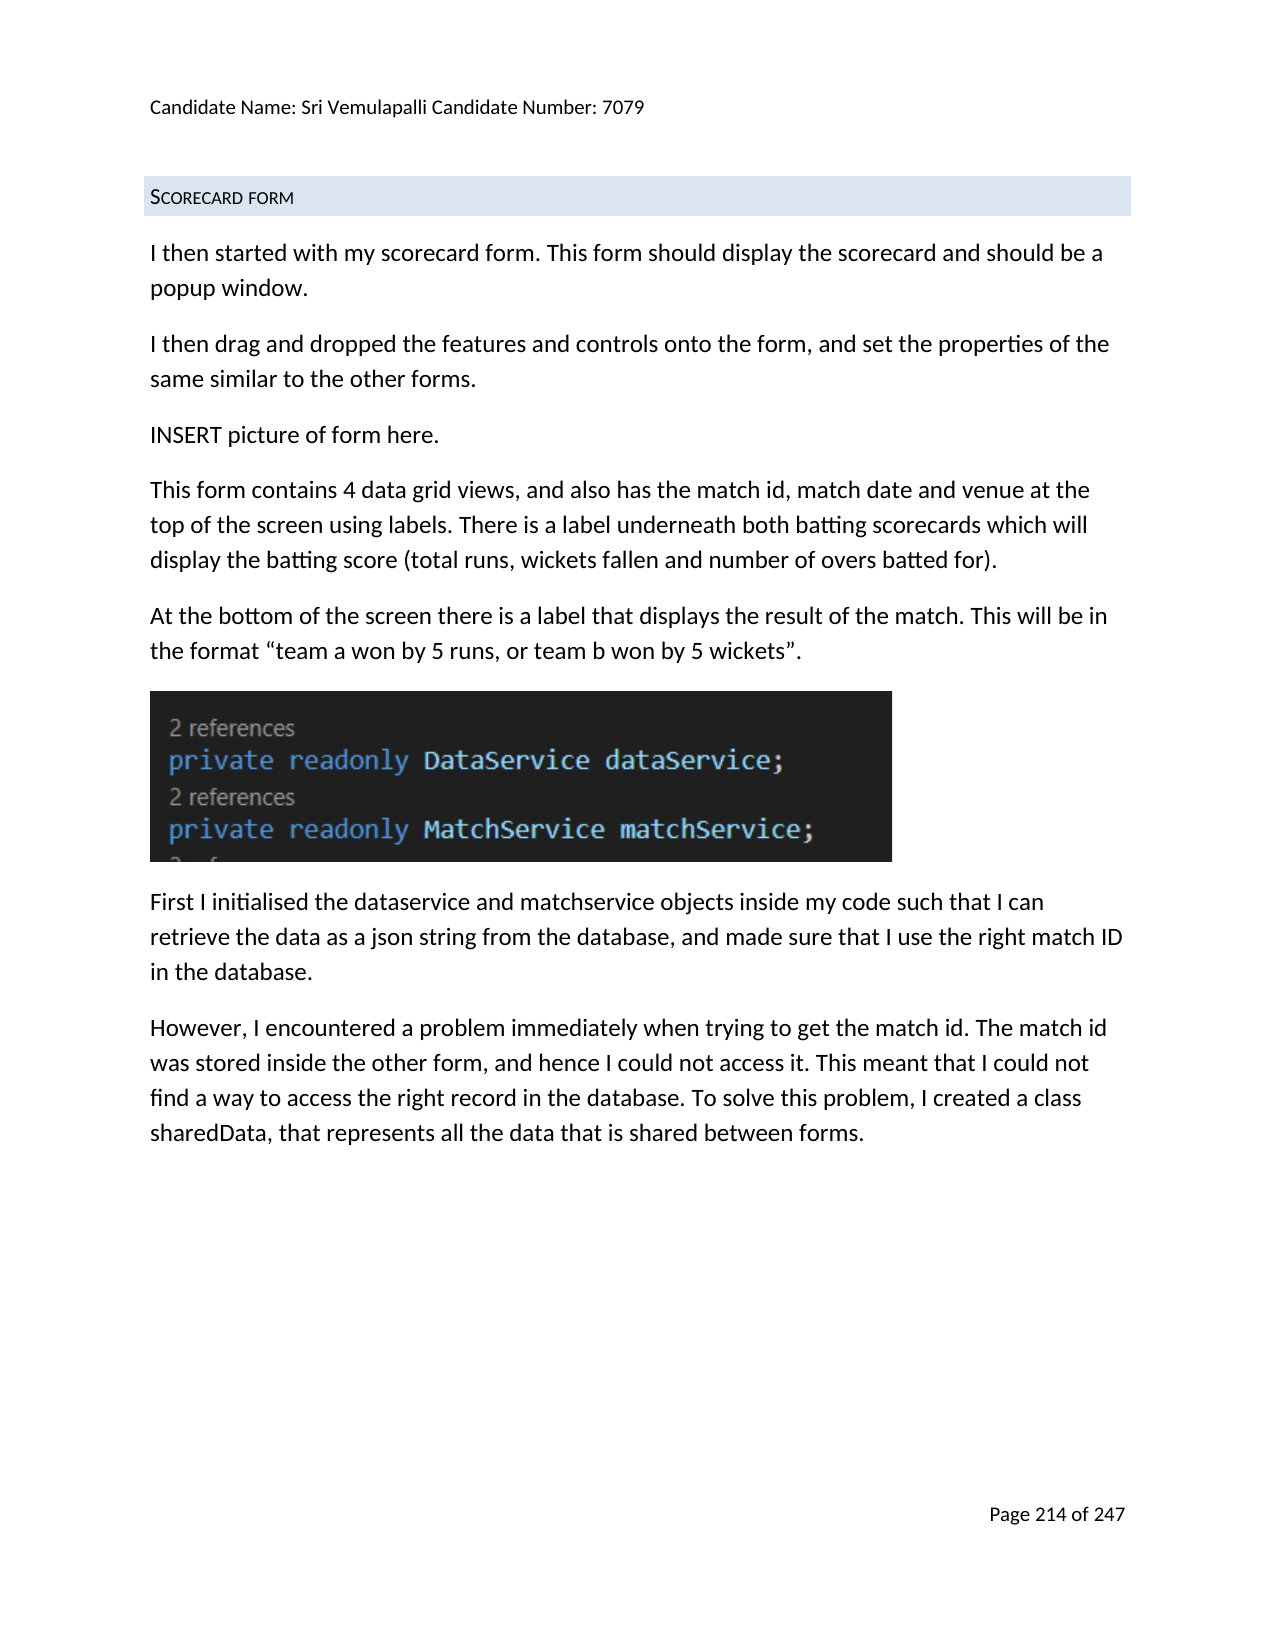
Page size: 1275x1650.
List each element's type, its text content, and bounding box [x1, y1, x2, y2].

text First I initialised the dataservice and matchservice objects inside my code such that I can retrieve the data as a json string from the database, and made sure that I use the right match ID in the database. [150, 886, 1125, 987]
picture [150, 691, 893, 862]
text At the bottom of the screen there is a label that displays the result of the match. This will be in the format “team a won by 5 runs, or team b won by 5 wickets”. [150, 601, 1125, 666]
text However, I encountered a problem immediately when trying to get the match id. The match id was stored inside the other form, and hence I could not access it. This meant that I could not find a way to access the right record in the database. To solve this problem, I created a class sharedData, that represents all the data that is shared between forms. [150, 1012, 1125, 1148]
text This form contains 4 data grid views, and also has the match id, match date and venue at the top of the screen using labels. There is a label underneath both batting scorecards which will display the batting score (total runs, wickets fallen and number of overs batted for). [150, 475, 1125, 575]
text INSERT picture of form here. [150, 419, 1125, 449]
text I then started with my scorecard form. This form should display the scorecard and should be a popup window. [150, 237, 1125, 303]
subtitle Scorecard form [150, 182, 1125, 210]
text I then drag and dropped the features and controls onto the form, and set the properties of the same similar to the other forms. [150, 328, 1125, 393]
